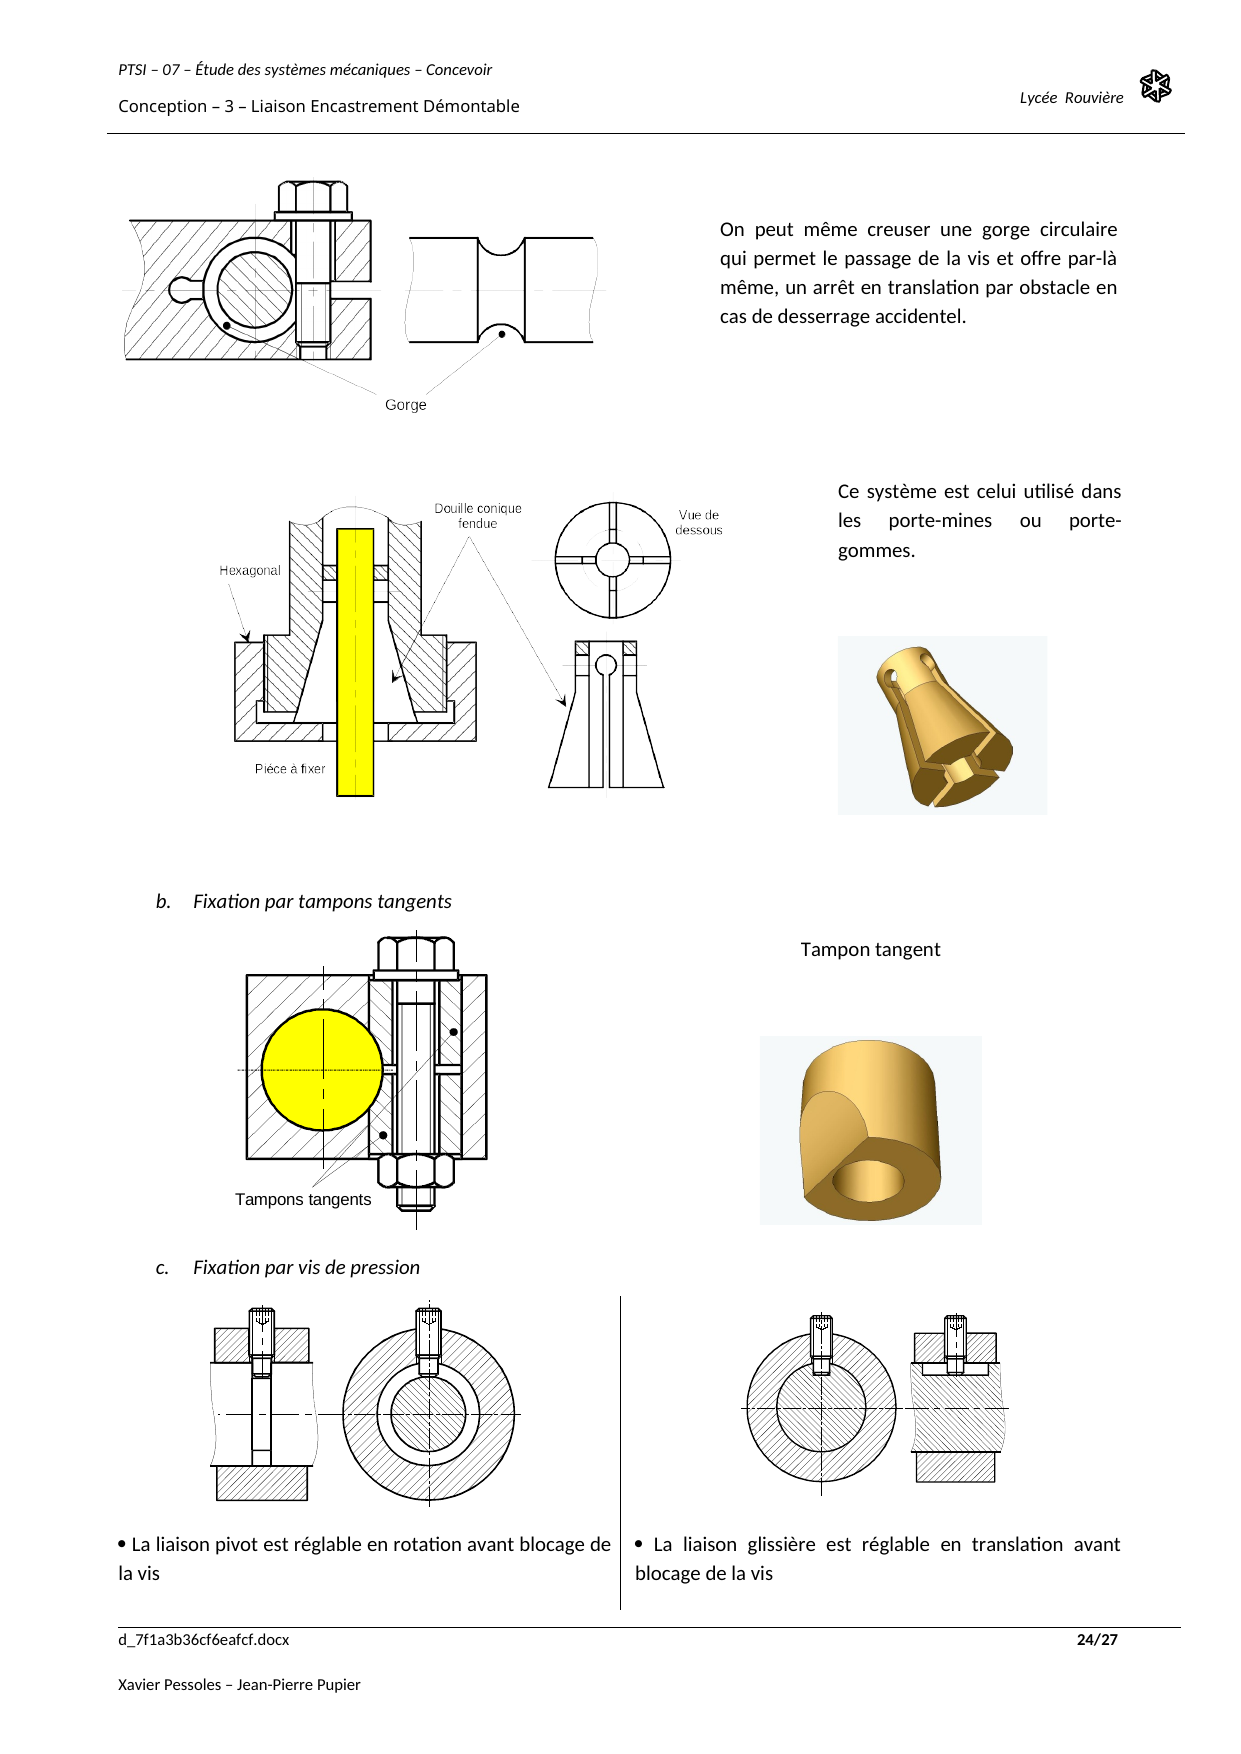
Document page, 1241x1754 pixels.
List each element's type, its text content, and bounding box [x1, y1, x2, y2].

table_header [111, 474, 831, 839]
table_cell La liaison glissière est réglable en translation avant blocage de la vis [621, 1531, 1129, 1610]
table_header [107, 930, 616, 1254]
table_header [111, 1296, 620, 1531]
table_cell La liaison pivot est réglable en rotation avant blocage de la vis [111, 1531, 620, 1610]
text Fixation par vis de pression [156, 1254, 1181, 1280]
table_cell [111, 178, 709, 424]
picture [759, 1036, 982, 1225]
picture [837, 636, 1048, 815]
table_header [621, 1296, 1129, 1531]
table_header Ce système est celui utilisé dans les porte-mines ou porte-gommes. [831, 474, 1129, 839]
table_cell On peut même creuser une gorge circulaire qui permet le passage de la vis et offre par-là même, un arrêt en translation par obstacle en cas de desserrage accidentel. [709, 178, 1129, 424]
table_header Tampon tangent [616, 930, 1125, 1254]
text Fixation par tampons tangents [156, 889, 1181, 914]
